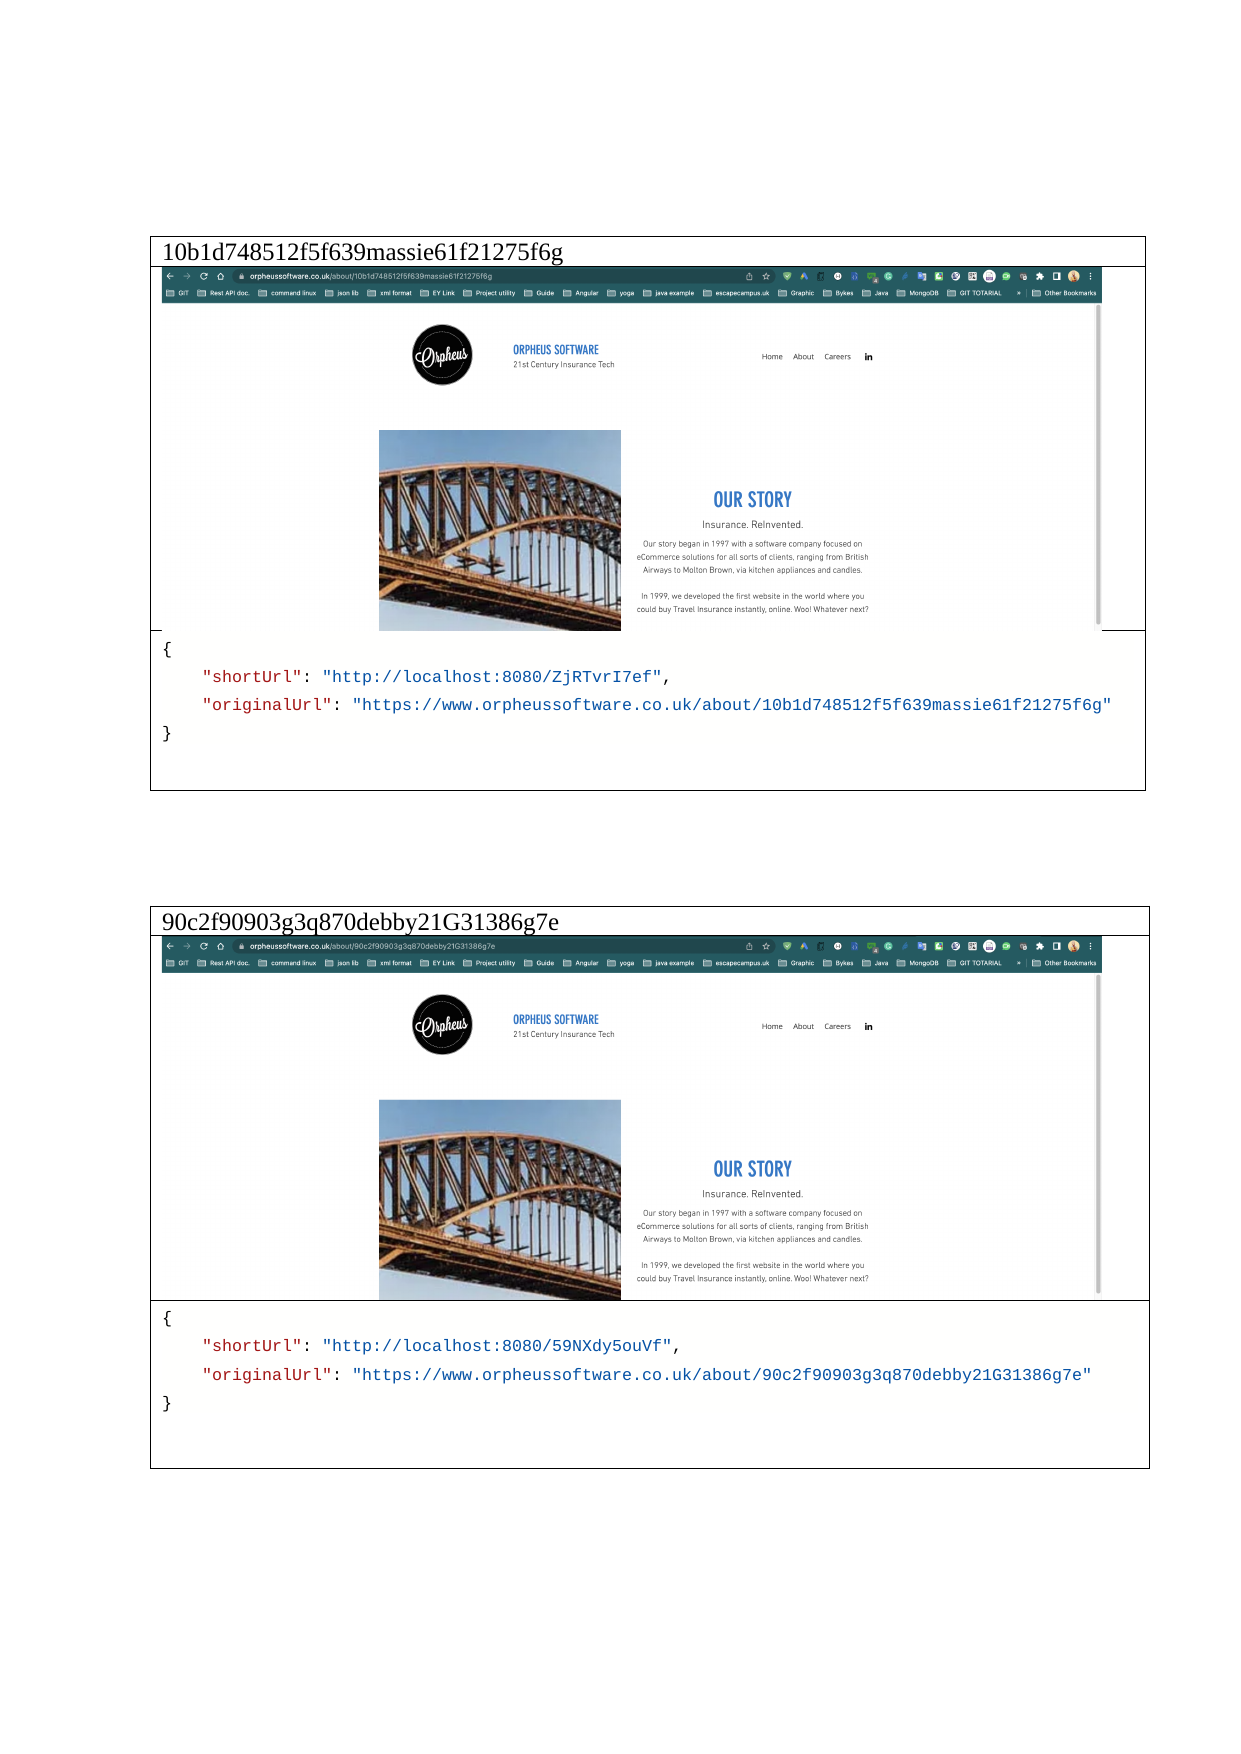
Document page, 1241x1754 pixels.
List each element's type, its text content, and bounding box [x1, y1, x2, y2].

table_cell [1102, 936, 1149, 1299]
table_header 90c2f90903g3q870debby21G31386g7e [151, 907, 1149, 935]
table_cell { "shortUrl": "http://localhost:8080/59NXdy5ouVf", "originalUrl": "https://www.orpheussoftware.co.uk/about/90c2f90903g3q870debby21G31386g7e" } [151, 1301, 1149, 1468]
table_header 10b1d748512f5f639massie61f21275f6g [151, 237, 1145, 266]
table_cell [151, 267, 161, 630]
picture [161, 267, 1102, 631]
table_cell [151, 936, 161, 1299]
table_cell { "shortUrl": "http://localhost:8080/ZjRTvrI7ef", "originalUrl": "https://www.orpheussoftware.co.uk/about/10b1d748512f5f639massie61f21275f6g" } [151, 631, 1145, 789]
picture [161, 936, 1102, 1300]
table_cell [1102, 267, 1145, 630]
